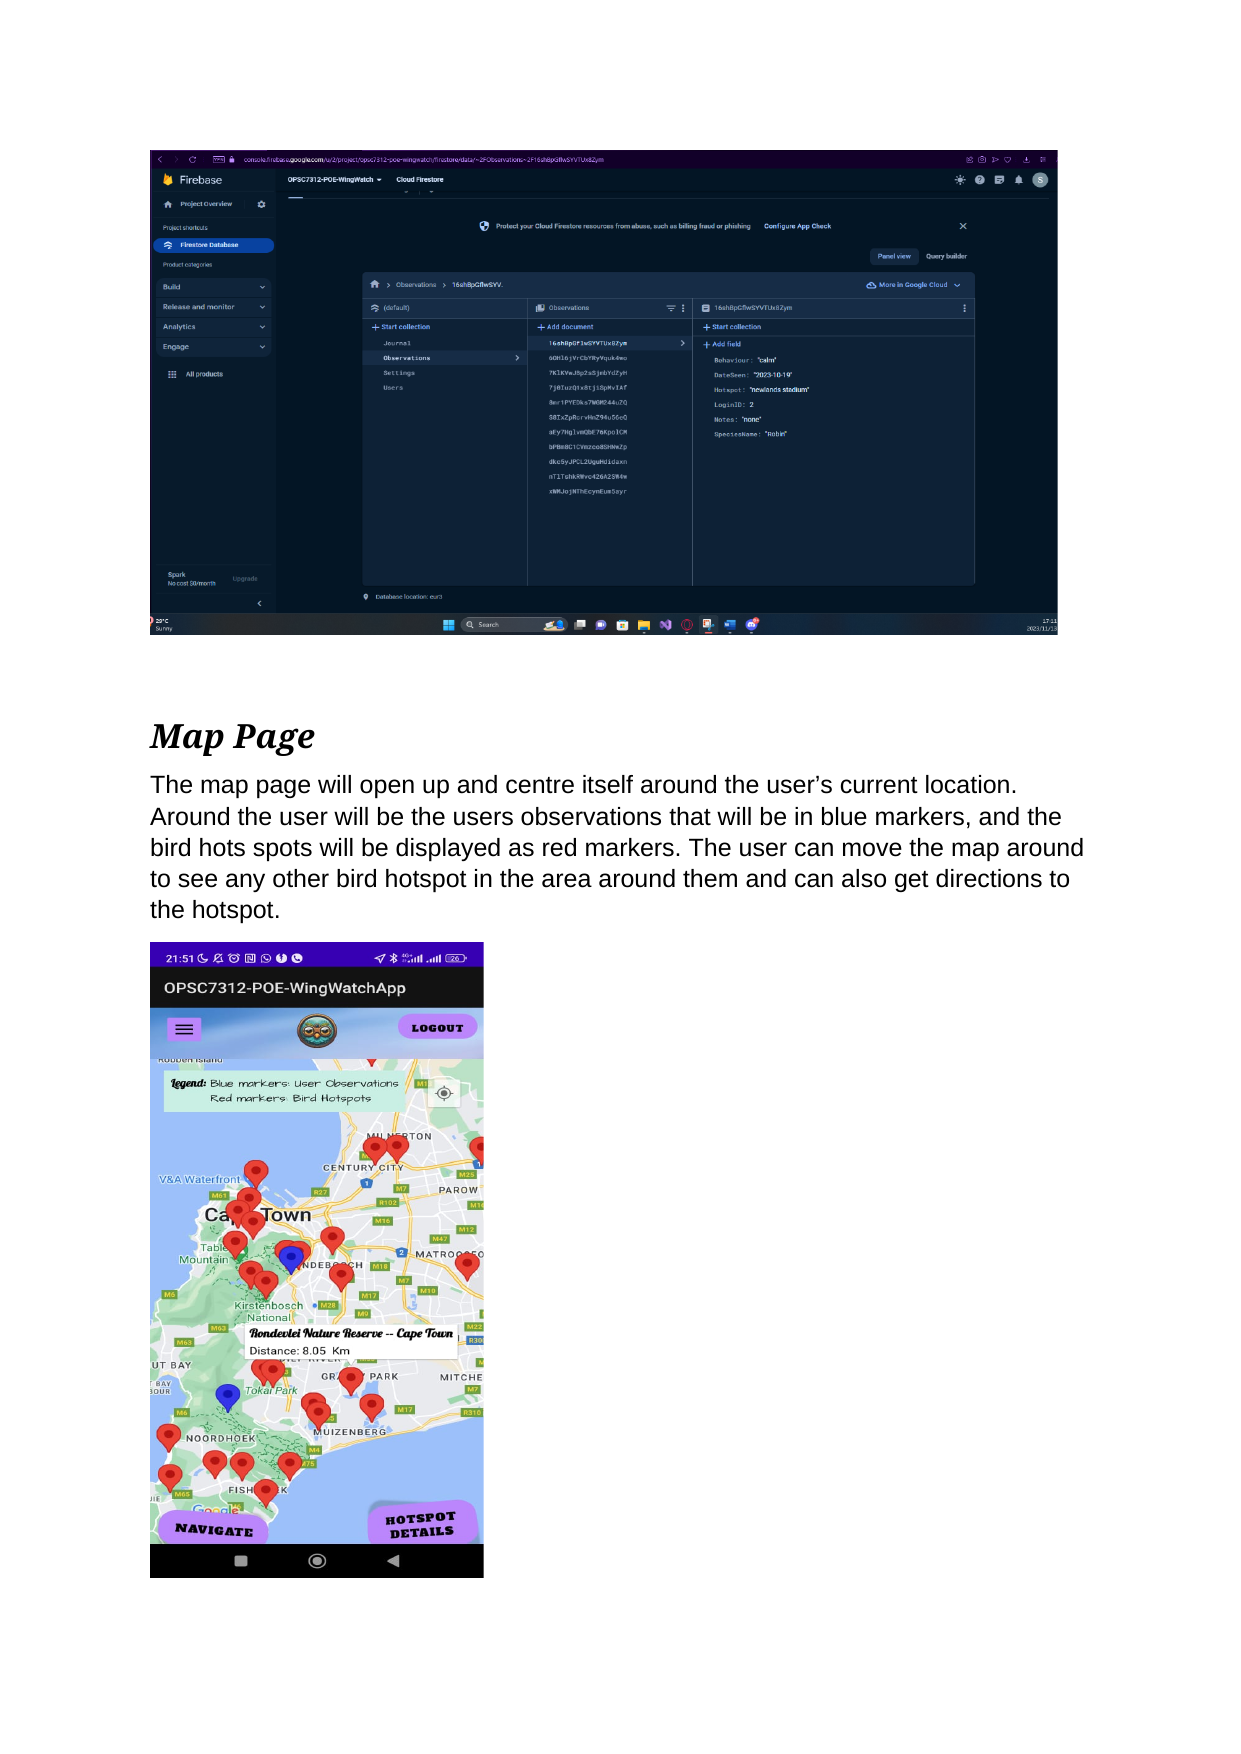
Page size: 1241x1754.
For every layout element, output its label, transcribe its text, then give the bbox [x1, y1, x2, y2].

subtitle Map Page [150, 713, 1090, 759]
text The map page will open up and centre itself around the user’s current location. Around the user will be the users observations that will be in blue markers, and the bird hots spots will be displayed as red markers. The user can move the map around to see any other bird hotspot in the area around them and can also get directions to the hotspot. [150, 771, 1090, 923]
picture [150, 942, 484, 1578]
picture [150, 150, 1058, 635]
